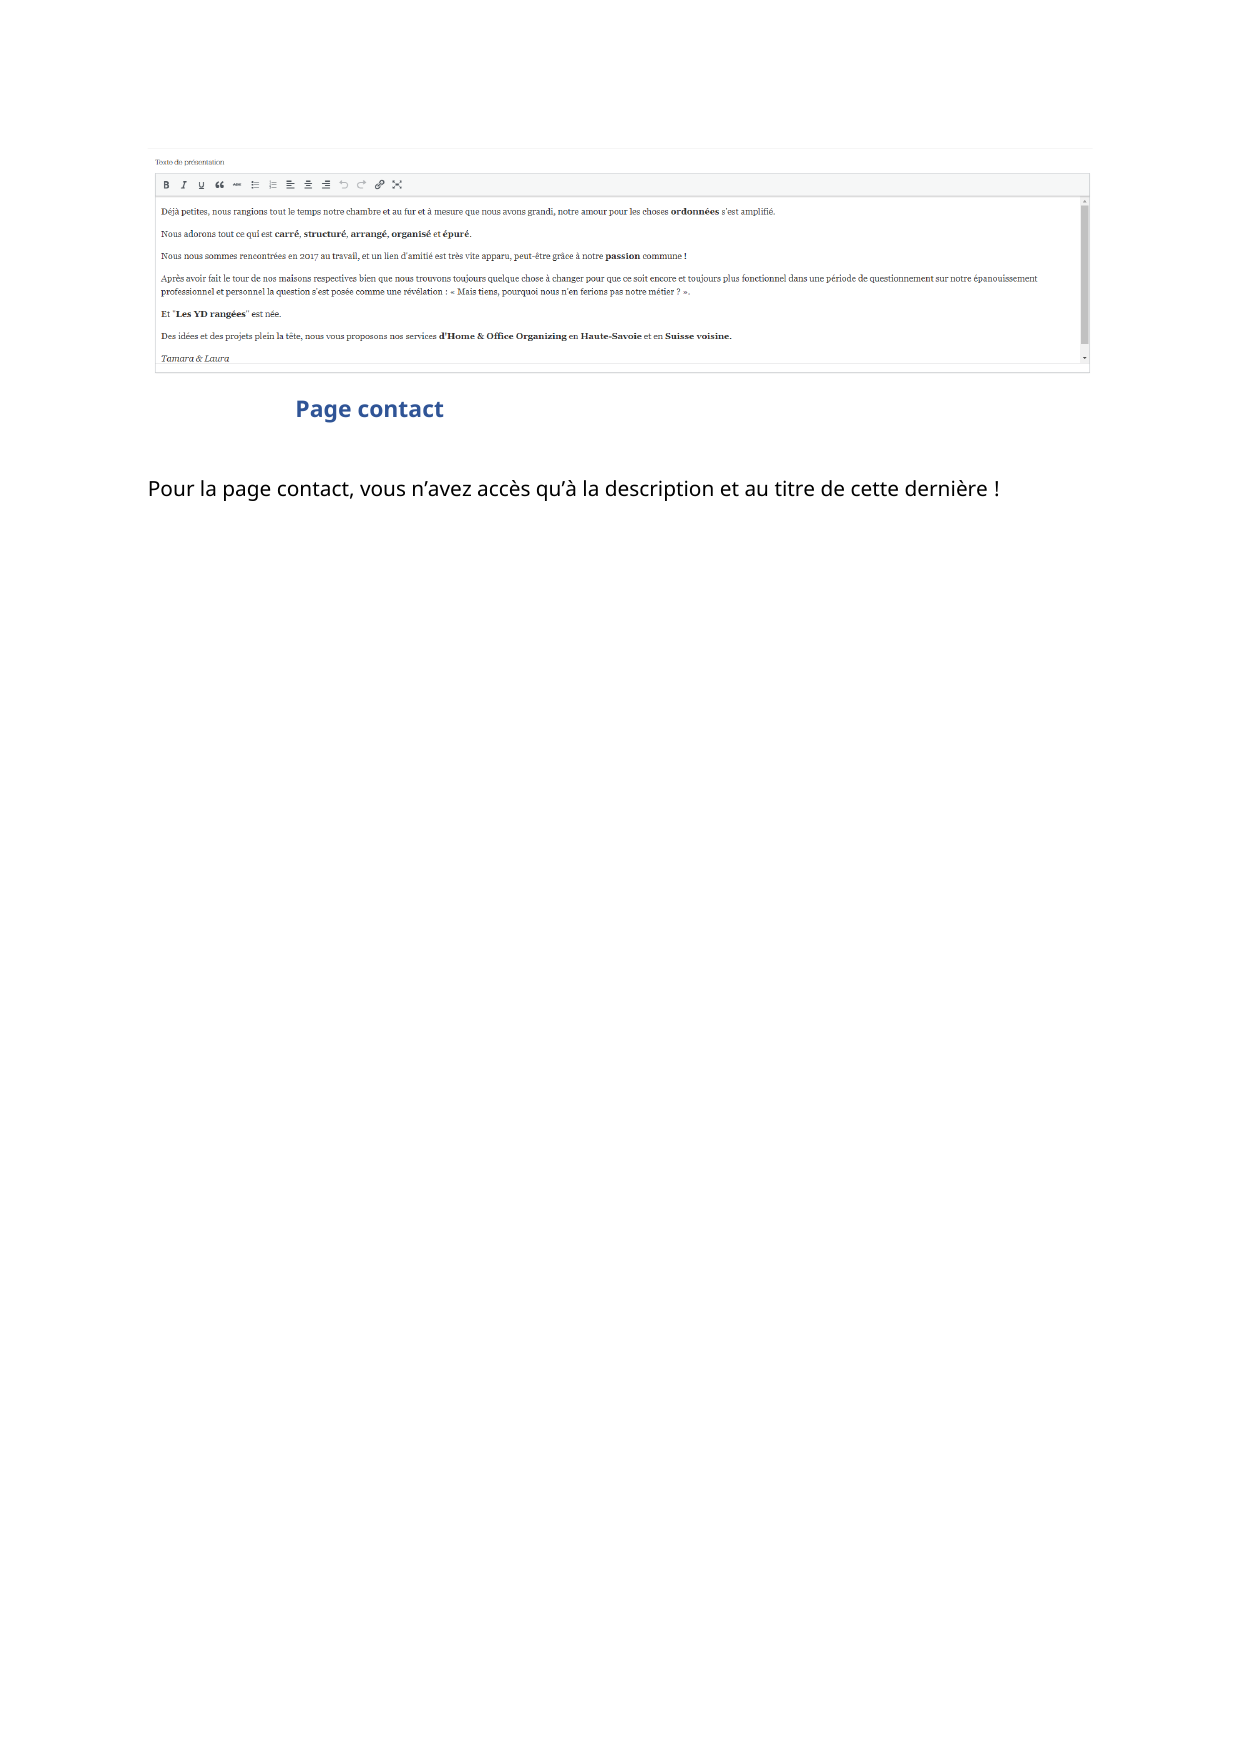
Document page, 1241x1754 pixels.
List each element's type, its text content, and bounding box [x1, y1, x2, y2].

subtitle Page contact [221, 393, 1093, 424]
picture [147, 147, 1093, 374]
text Pour la page contact, vous n’avez accès qu’à la description et au titre de cette dernière ! [148, 474, 1093, 502]
